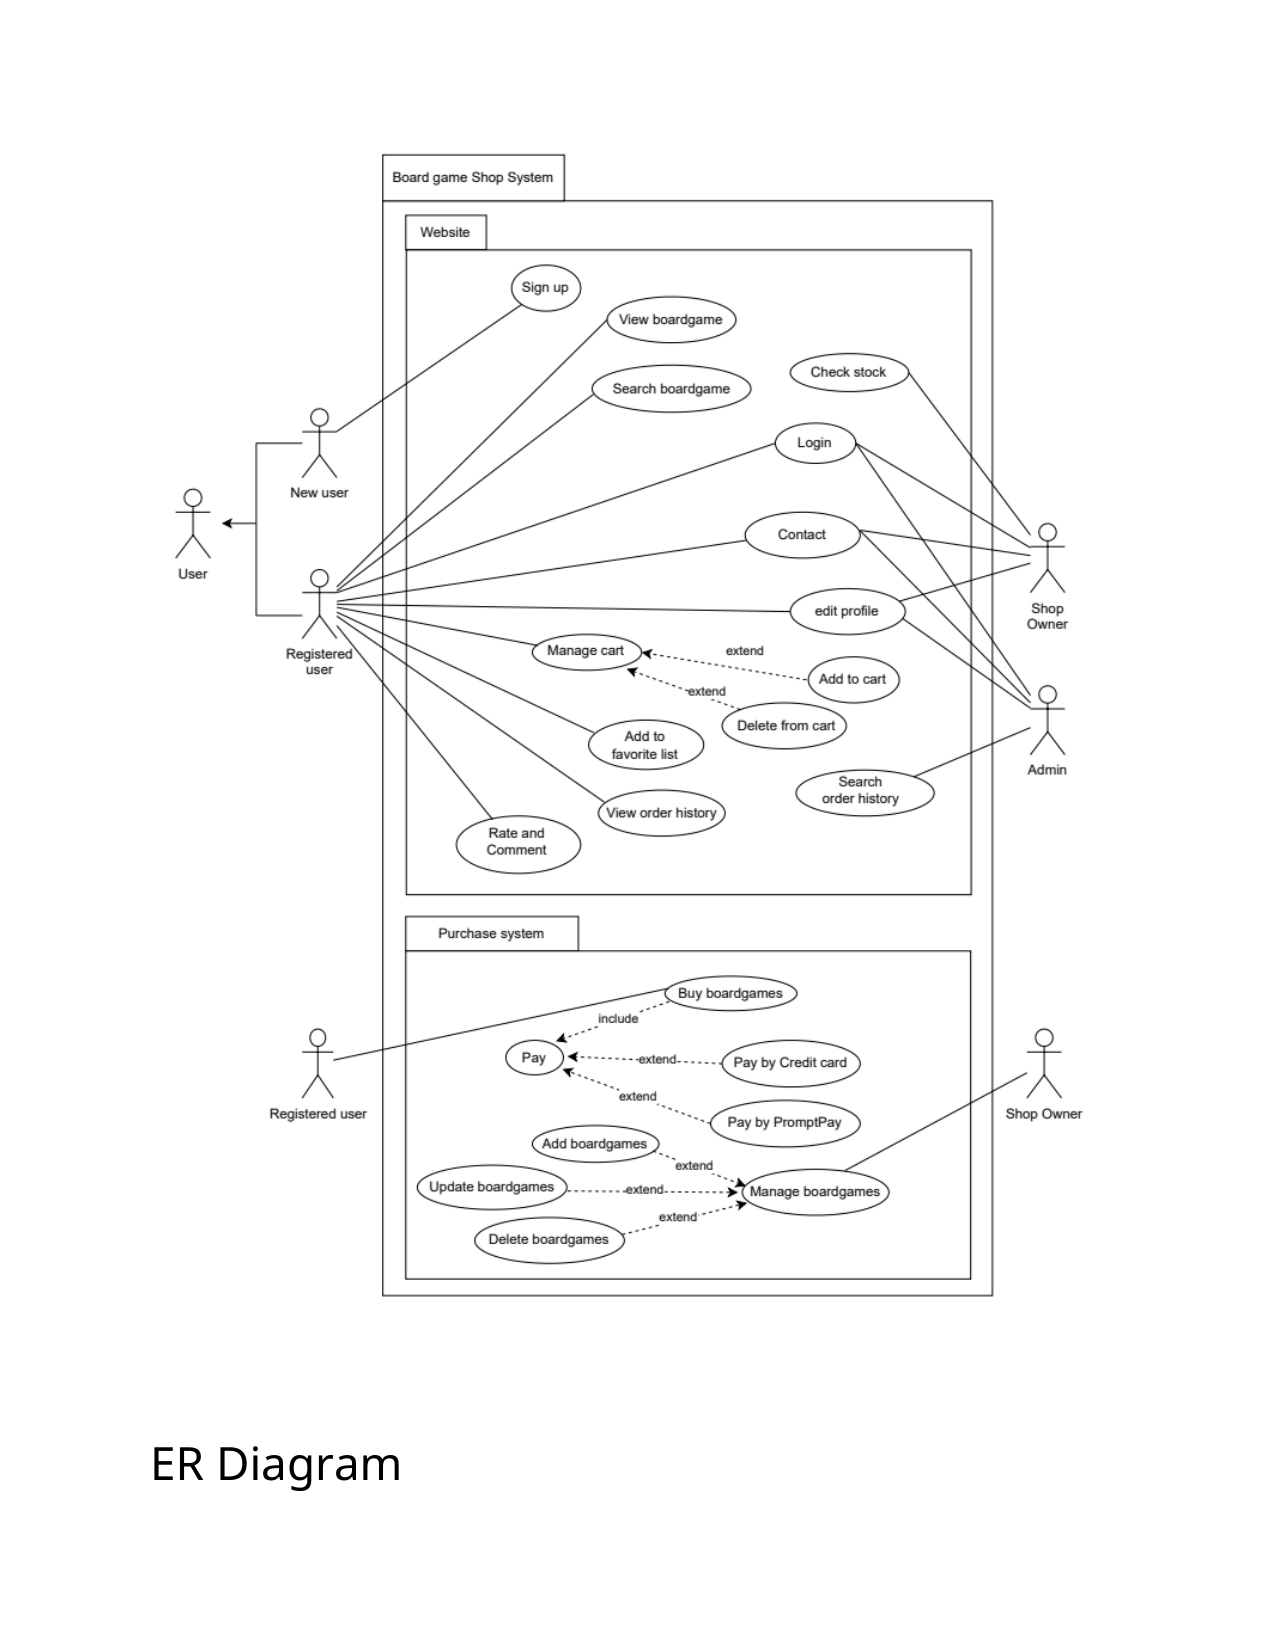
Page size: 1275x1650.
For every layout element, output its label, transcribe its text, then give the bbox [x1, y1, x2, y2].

text ER Diagram [150, 1431, 1125, 1493]
